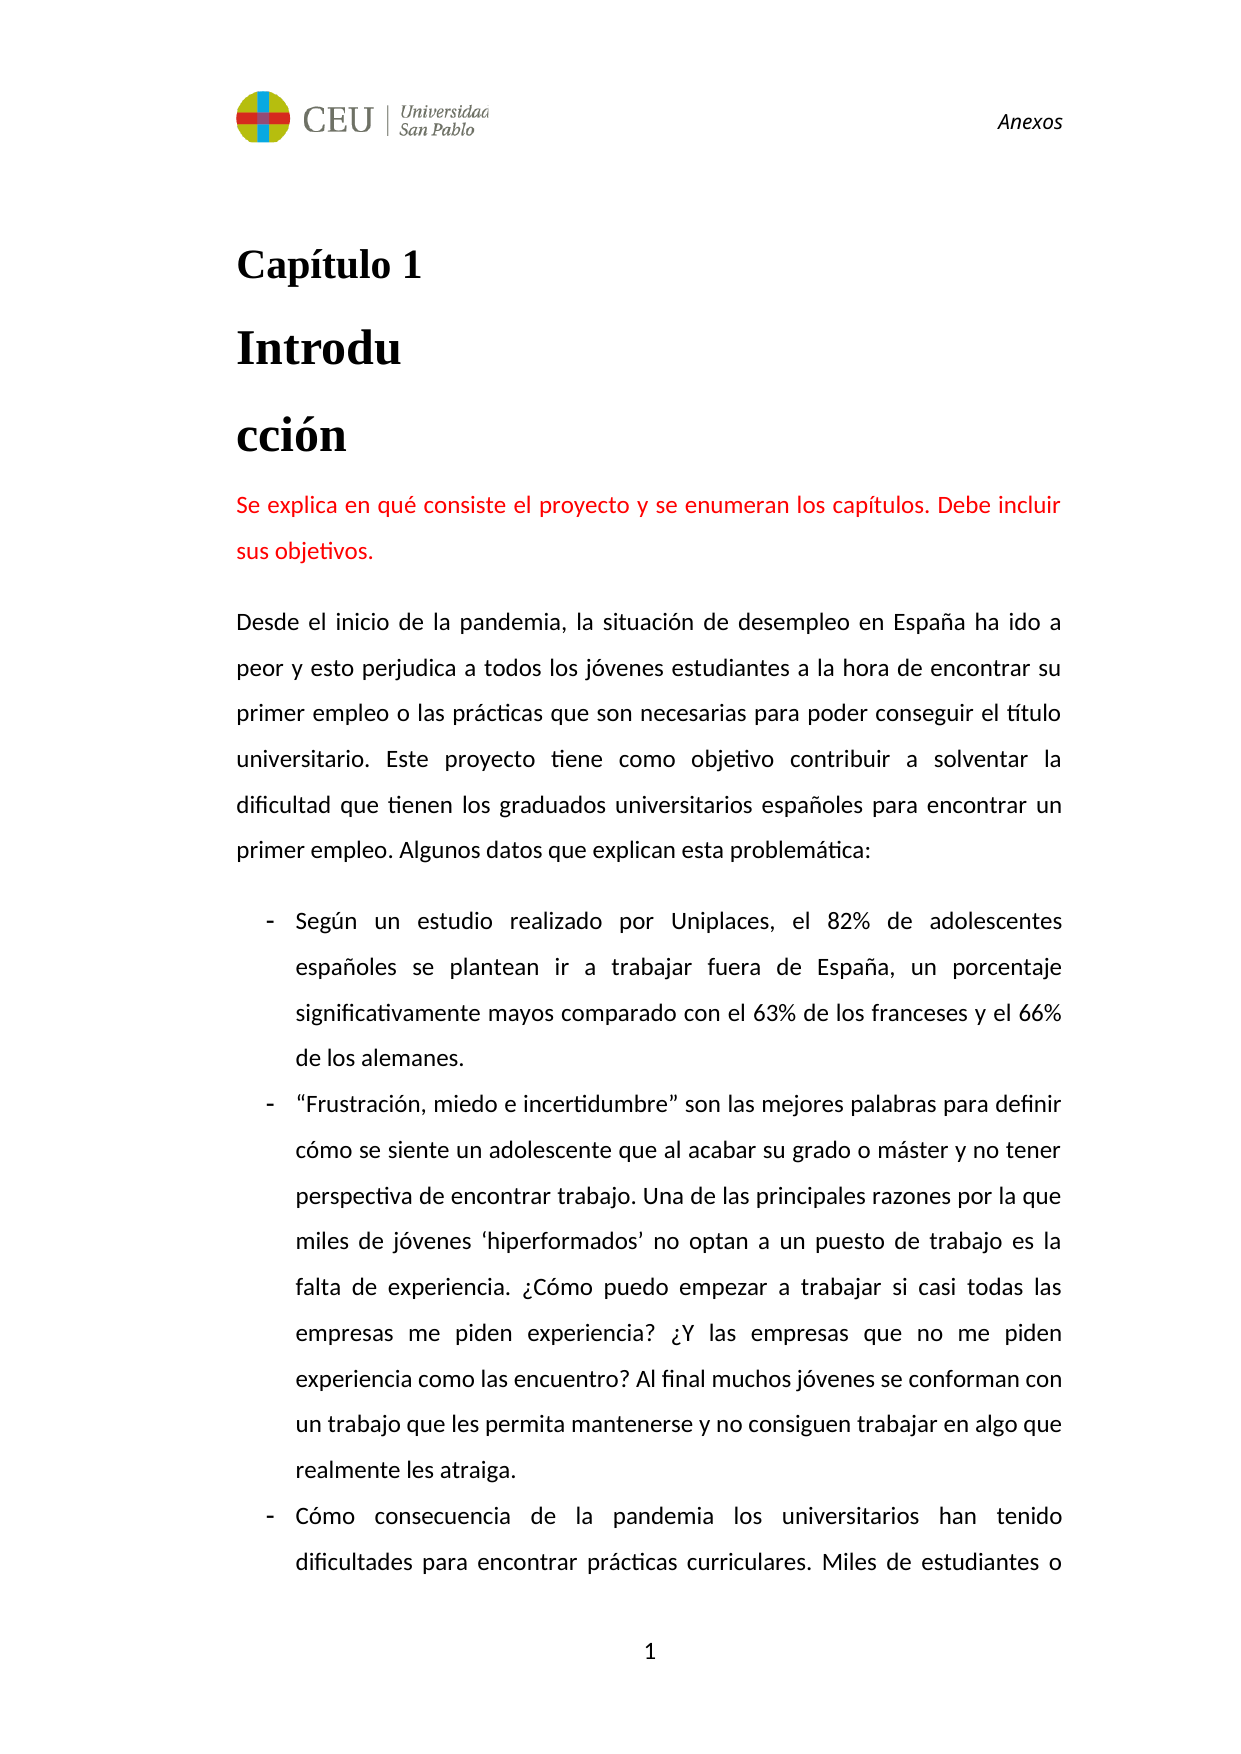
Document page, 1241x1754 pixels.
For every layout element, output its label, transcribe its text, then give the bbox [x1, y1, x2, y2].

picture [235, 89, 489, 143]
text Se explica en qué consiste el proyecto y se enumeran los capítulos. Debe incluir sus objetivos. [236, 219, 1063, 566]
text Desde el inicio de la pandemia, la situación de desempleo en España ha ido a peor y esto perjudica a todos los jóvenes estudiantes a la hora de encontrar su primer empleo o las prácticas que son necesarias para poder conseguir el título universitario. Este proyecto tiene como objetivo contribuir a solventar la dificultad que tienen los graduados universitarios españoles para encontrar un primer empleo. Algunos datos que explican esta problemática: [236, 606, 1063, 865]
list “Frustración, miedo e incertidumbre” son las mejores palabras para definir cómo se siente un adolescente que al acabar su grado o máster y no tener perspectiva de encontrar trabajo. Una de las principales razones por la que miles de jóvenes ‘hiperformados’ no optan a un puesto de trabajo es la falta de experiencia. ¿Cómo puedo empezar a trabajar si casi todas las empresas me piden experiencia? ¿Y las empresas que no me piden experiencia como las encuentro? Al final muchos jóvenes se conforman con un trabajo que les permita mantenerse y no consiguen trabajar en algo que realmente les atraiga. [266, 1088, 1063, 1485]
subtitle Introducción [236, 232, 423, 462]
list Según un estudio realizado por Uniplaces, el 82% de adolescentes españoles se plantean ir a trabajar fuera de España, un porcentaje significativamente mayos comparado con el 63% de los franceses y el 66% de los alemanes. [266, 905, 1063, 1073]
